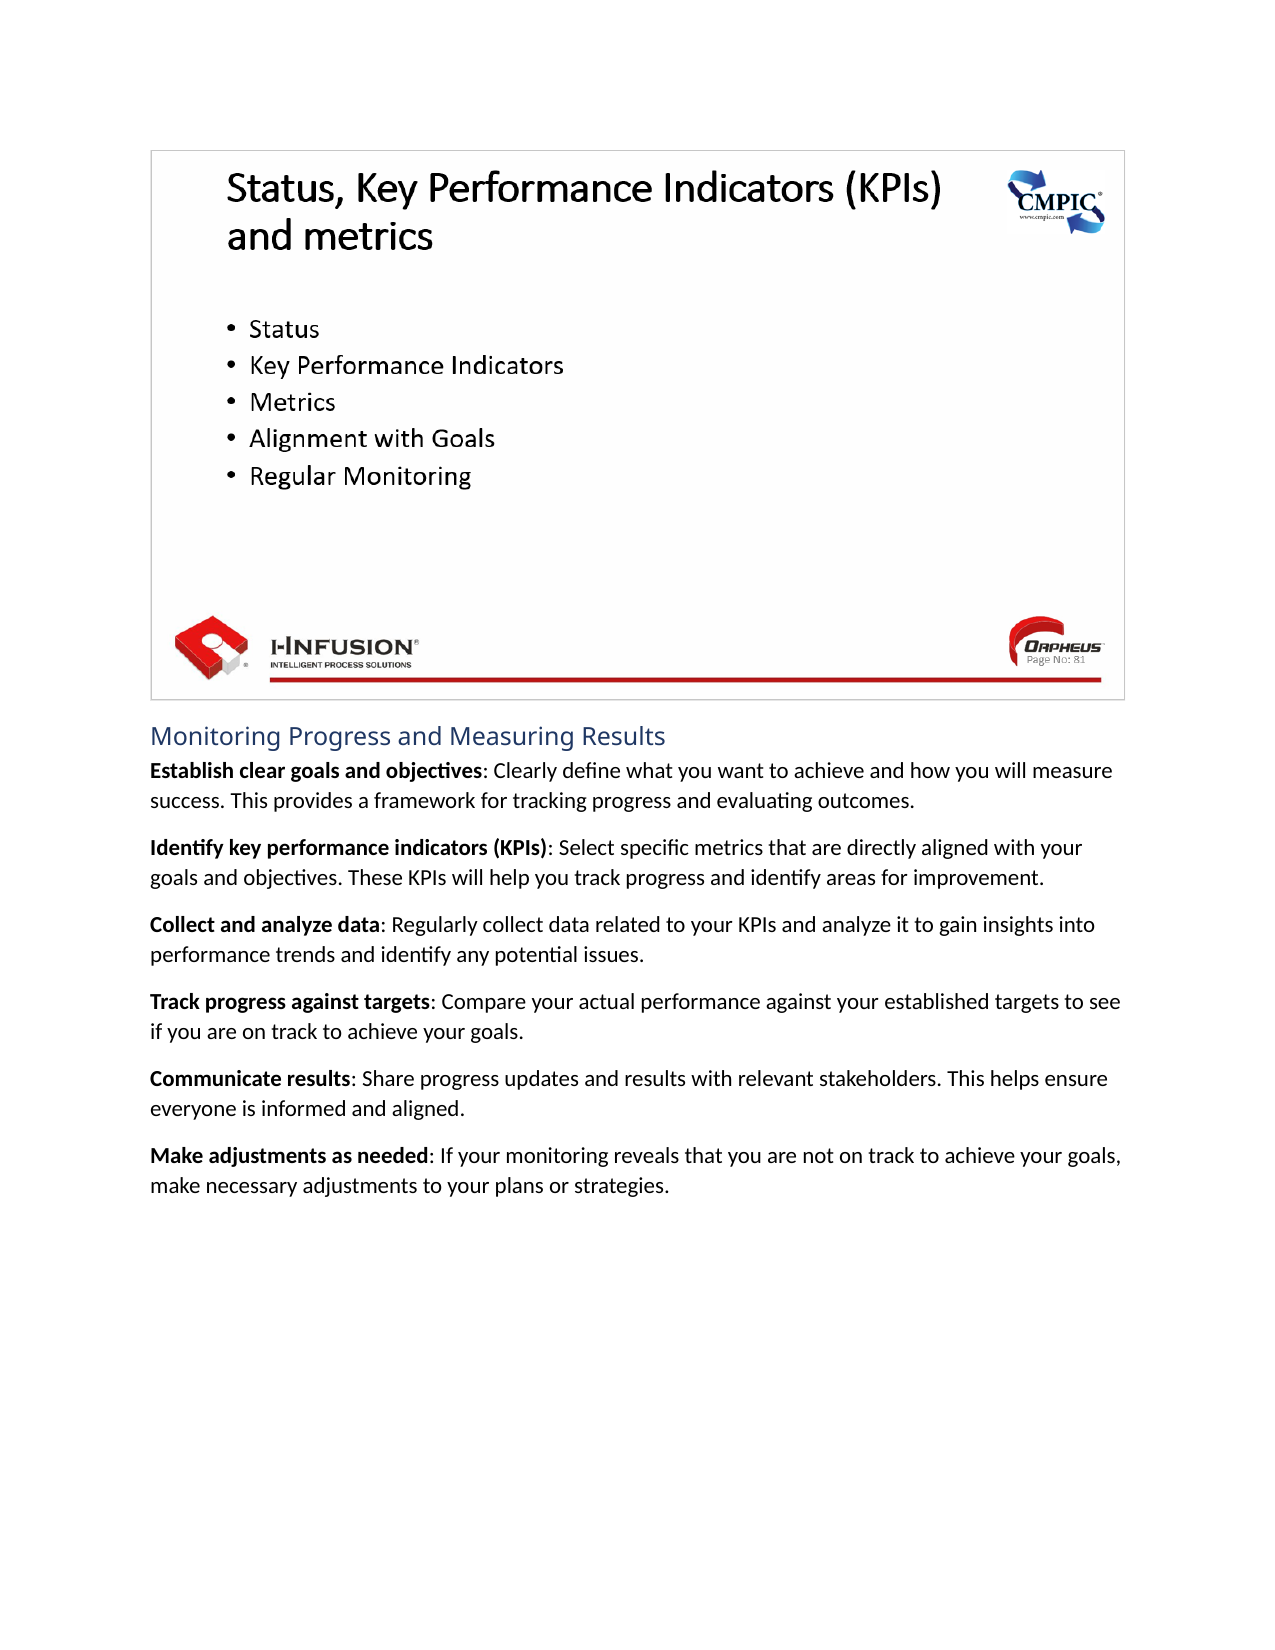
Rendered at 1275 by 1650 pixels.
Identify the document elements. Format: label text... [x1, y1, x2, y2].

text Communicate results: Share progress updates and results with relevant stakeholders. This helps ensure everyone is informed and aligned. [150, 1064, 1125, 1122]
subtitle Monitoring Progress and Measuring Results [150, 719, 1125, 753]
text Make adjustments as needed: If your monitoring reveals that you are not on track to achieve your goals, make necessary adjustments to your plans or strategies. [150, 1141, 1125, 1199]
text Establish clear goals and objectives: Clearly define what you want to achieve and how you will measure success. This provides a framework for tracking progress and evaluating outcomes. [150, 756, 1125, 814]
text Track progress against targets: Compare your actual performance against your established targets to see if you are on track to achieve your goals. [150, 987, 1125, 1045]
picture [150, 150, 1125, 701]
text Identify key performance indicators (KPIs): Select specific metrics that are directly aligned with your goals and objectives. These KPIs will help you track progress and identify areas for improvement. [150, 833, 1125, 891]
text Collect and analyze data: Regularly collect data related to your KPIs and analyze it to gain insights into performance trends and identify any potential issues. [150, 910, 1125, 968]
